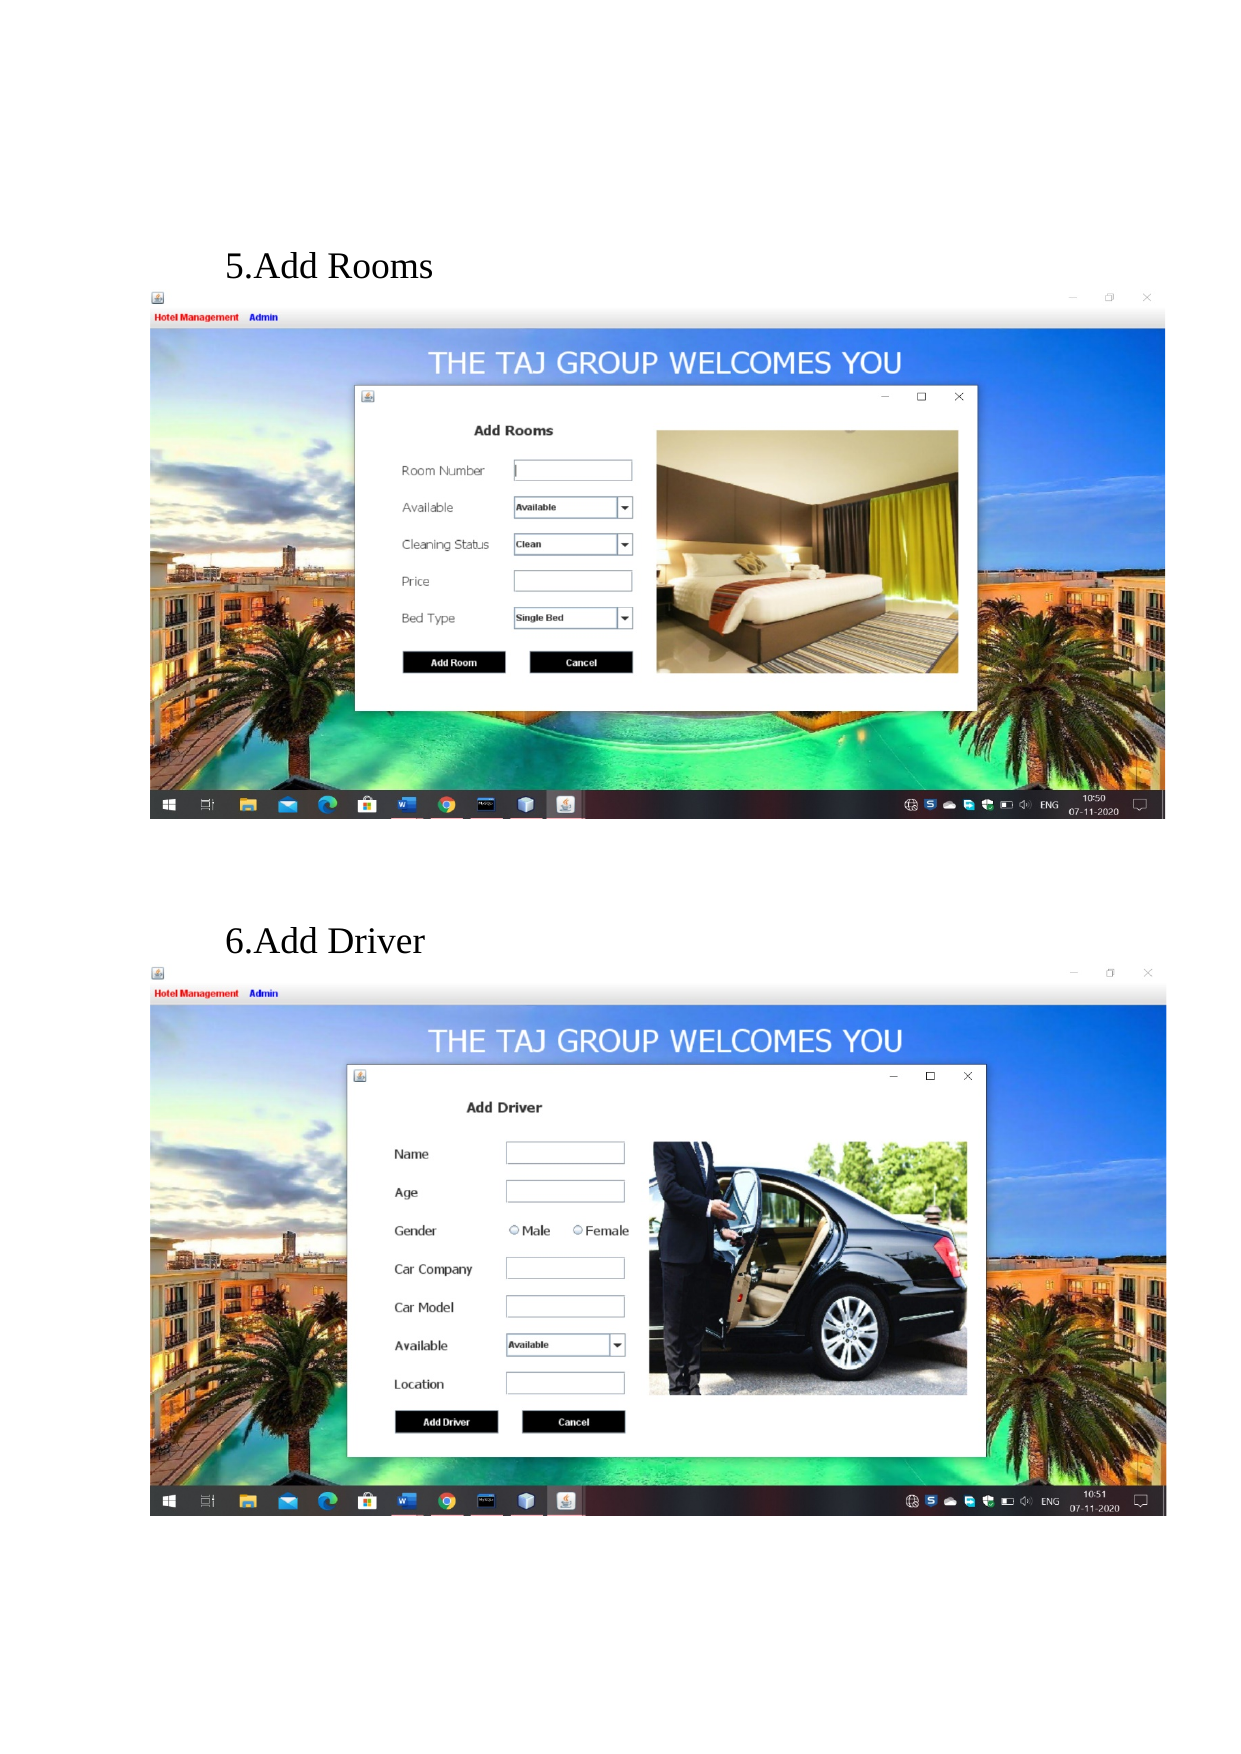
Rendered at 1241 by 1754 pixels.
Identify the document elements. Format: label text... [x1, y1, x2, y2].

picture [150, 289, 1166, 819]
list 5.Add Rooms [225, 243, 1090, 286]
list 6.Add Driver [225, 918, 1090, 961]
picture [150, 964, 1167, 1516]
